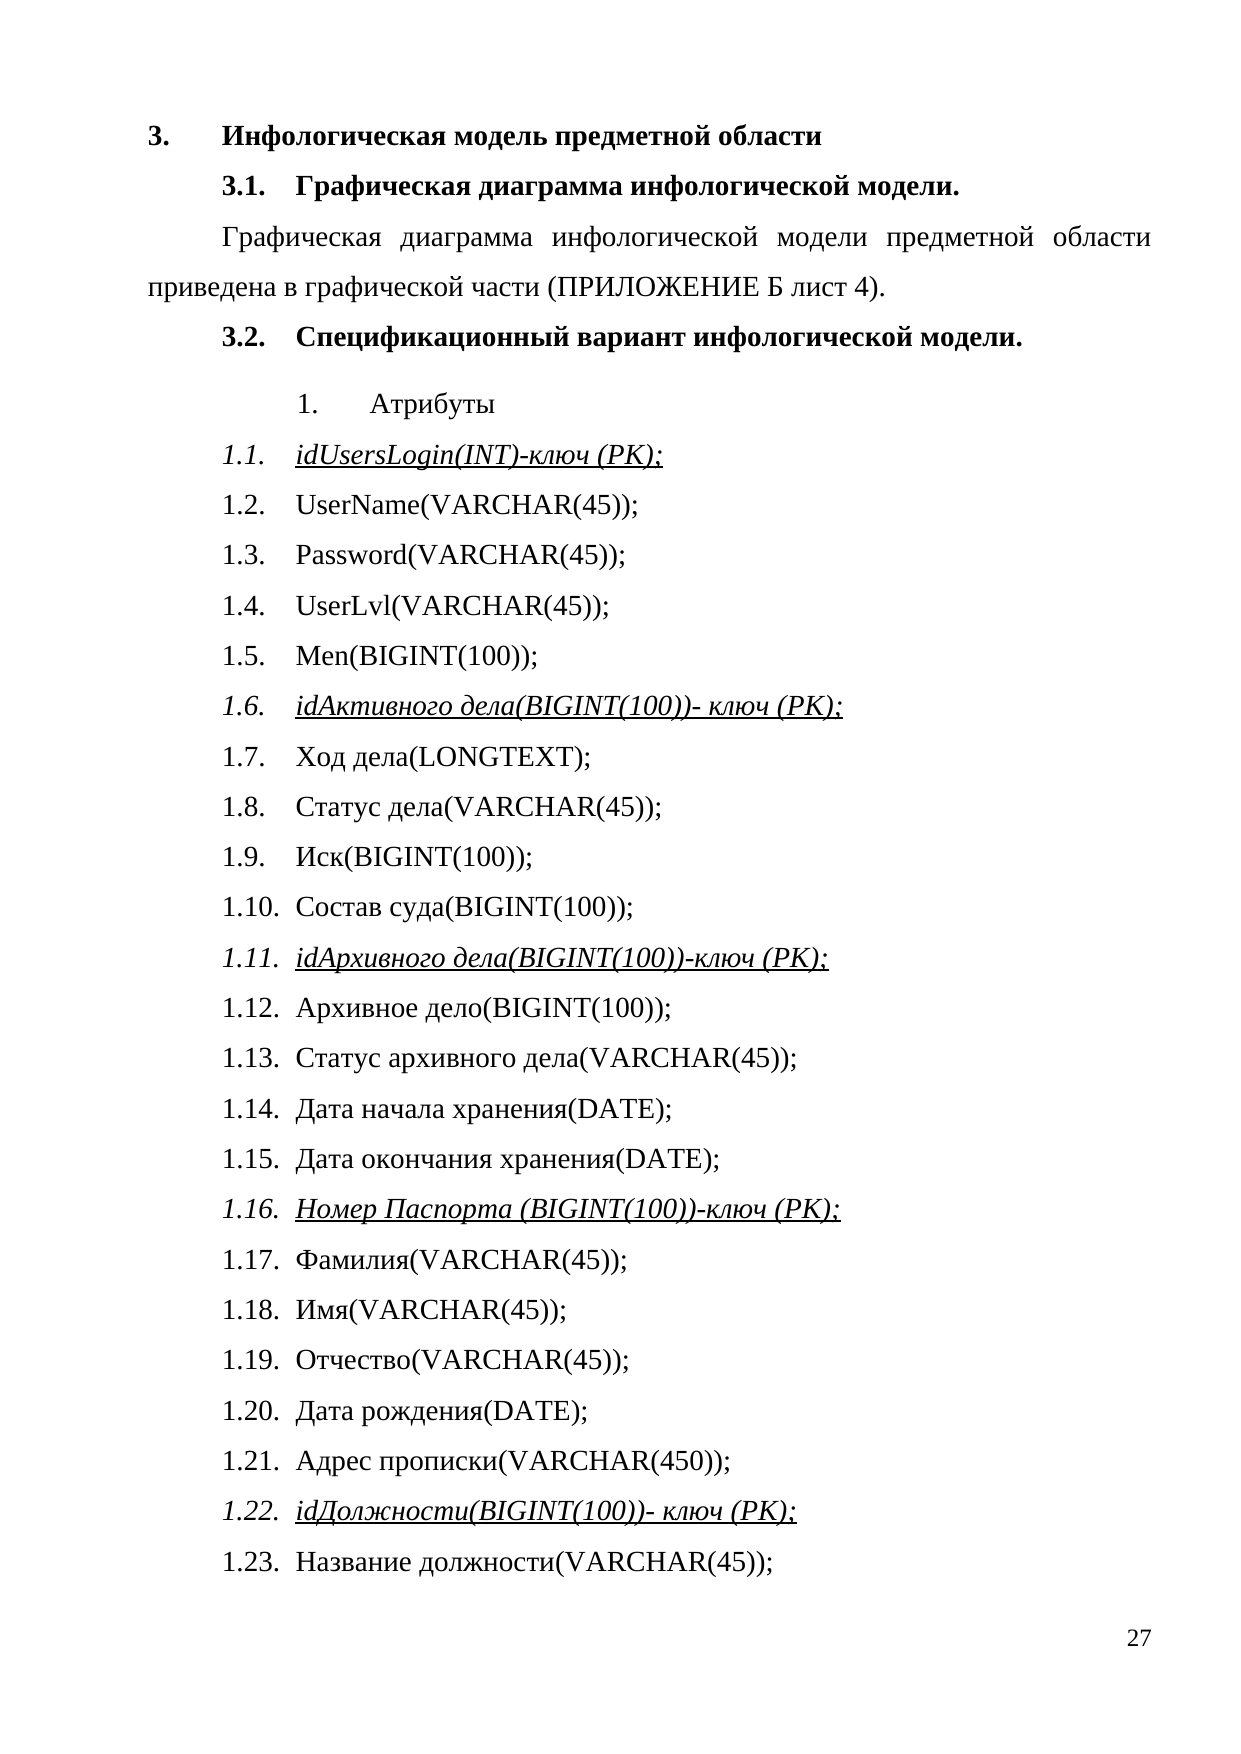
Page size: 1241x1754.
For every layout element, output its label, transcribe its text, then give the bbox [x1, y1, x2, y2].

list Название должности(VARCHAR(45)); [222, 1544, 1152, 1577]
list idАктивного дела(BIGINT(100))- ключ (PK); [222, 688, 1152, 722]
list UserLvl(VARCHAR(45)); [222, 588, 1152, 621]
list Статус архивного дела(VARCHAR(45)); [222, 1041, 1152, 1074]
list Дата начала хранения(DATE); [222, 1091, 1152, 1124]
list Состав суда(BIGINT(100)); [222, 889, 1152, 923]
list Ход дела(LONGTEXT); [222, 739, 1152, 772]
list Men(BIGINT(100)); [222, 638, 1152, 672]
list idUsersLogin(INT)-ключ (PK); [222, 437, 1152, 470]
list Графическая диаграмма инфологической модели предметной области приведена в графической части (ПРИЛОЖЕНИЕ Б лист 4). [148, 219, 1152, 303]
list Дата окончания хранения(DATE); [222, 1141, 1152, 1175]
list Номер Паспорта (BIGINT(100))-ключ (PK); [222, 1191, 1152, 1225]
list Атрибуты [223, 386, 1152, 420]
list Password(VARCHAR(45)); [222, 537, 1152, 571]
list Инфологическая модель предметной области [148, 118, 1152, 152]
list Адрес прописки(VARCHAR(450)); [222, 1443, 1152, 1477]
list Архивное дело(BIGINT(100)); [222, 990, 1152, 1024]
list idАрхивного дела(BIGINT(100))-ключ (PK); [222, 940, 1152, 973]
list idДолжности(BIGINT(100))- ключ (PK); [222, 1493, 1152, 1527]
list Графическая диаграмма инфологической модели. [222, 168, 1152, 202]
list Иск(BIGINT(100)); [222, 839, 1152, 873]
list Дата рождения(DATE); [222, 1393, 1152, 1426]
list Отчество(VARCHAR(45)); [222, 1342, 1152, 1376]
list Фамилия(VARCHAR(45)); [222, 1242, 1152, 1275]
list Статус дела(VARCHAR(45)); [222, 789, 1152, 822]
list Спецификационный вариант инфологической модели. [222, 319, 1152, 353]
list Имя(VARCHAR(45)); [222, 1292, 1152, 1326]
list UserName(VARCHAR(45)); [222, 487, 1152, 521]
